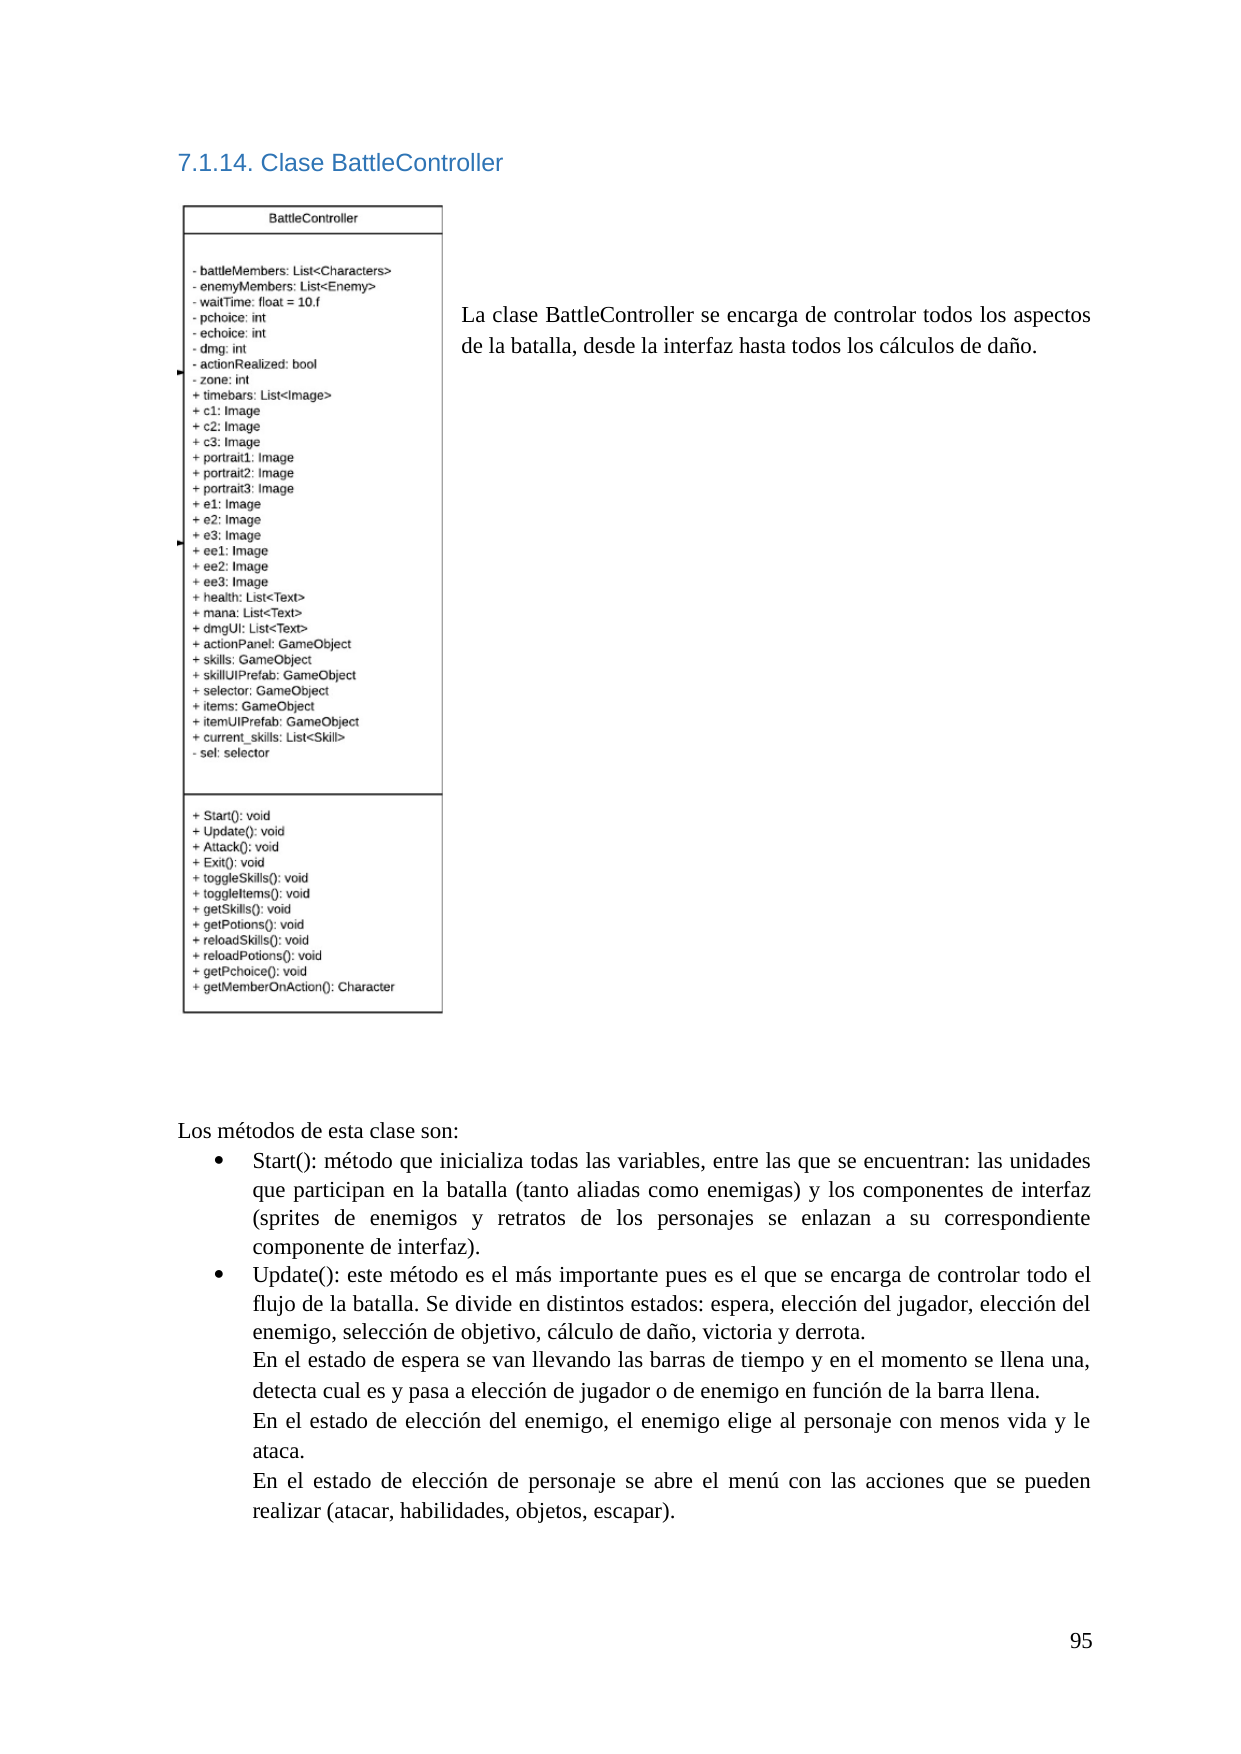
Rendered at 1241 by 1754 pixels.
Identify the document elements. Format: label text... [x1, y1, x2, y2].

text La clase BattleController se encarga de controlar todos los aspectos de la batalla, desde la interfaz hasta todos los cálculos de daño. [443, 302, 1092, 358]
list Start(): método que inicializa todas las variables, entre las que se encuentran: las unidades que participan en la batalla (tanto aliadas como enemigas) y los componentes de interfaz (sprites de enemigos y retratos de los personajes se enlazan a su correspondiente componente de interfaz). [215, 1147, 1092, 1259]
list En el estado de elección de personaje se abre el menú con las acciones que se pueden realizar (atacar, habilidades, objetos, escapar). [252, 1467, 1092, 1524]
list En el estado de espera se van llevando las barras de tiempo y en el momento se llena una, detecta cual es y pasa a elección de jugador o de enemigo en función de la barra llena. [252, 1346, 1092, 1403]
list En el estado de elección del enemigo, el enemigo elige al personaje con menos vida y le ataca. [252, 1407, 1092, 1463]
text Los métodos de esta clase son: [177, 1117, 1092, 1143]
subtitle 7.1.14. Clase BattleController [177, 148, 1092, 176]
list Update(): este método es el más importante pues es el que se encarga de controlar todo el flujo de la batalla. Se divide en distintos estados: espera, elección del jugador, elección del enemigo, selección de objetivo, cálculo de daño, victoria y derrota. [215, 1261, 1092, 1344]
picture [177, 200, 443, 1015]
